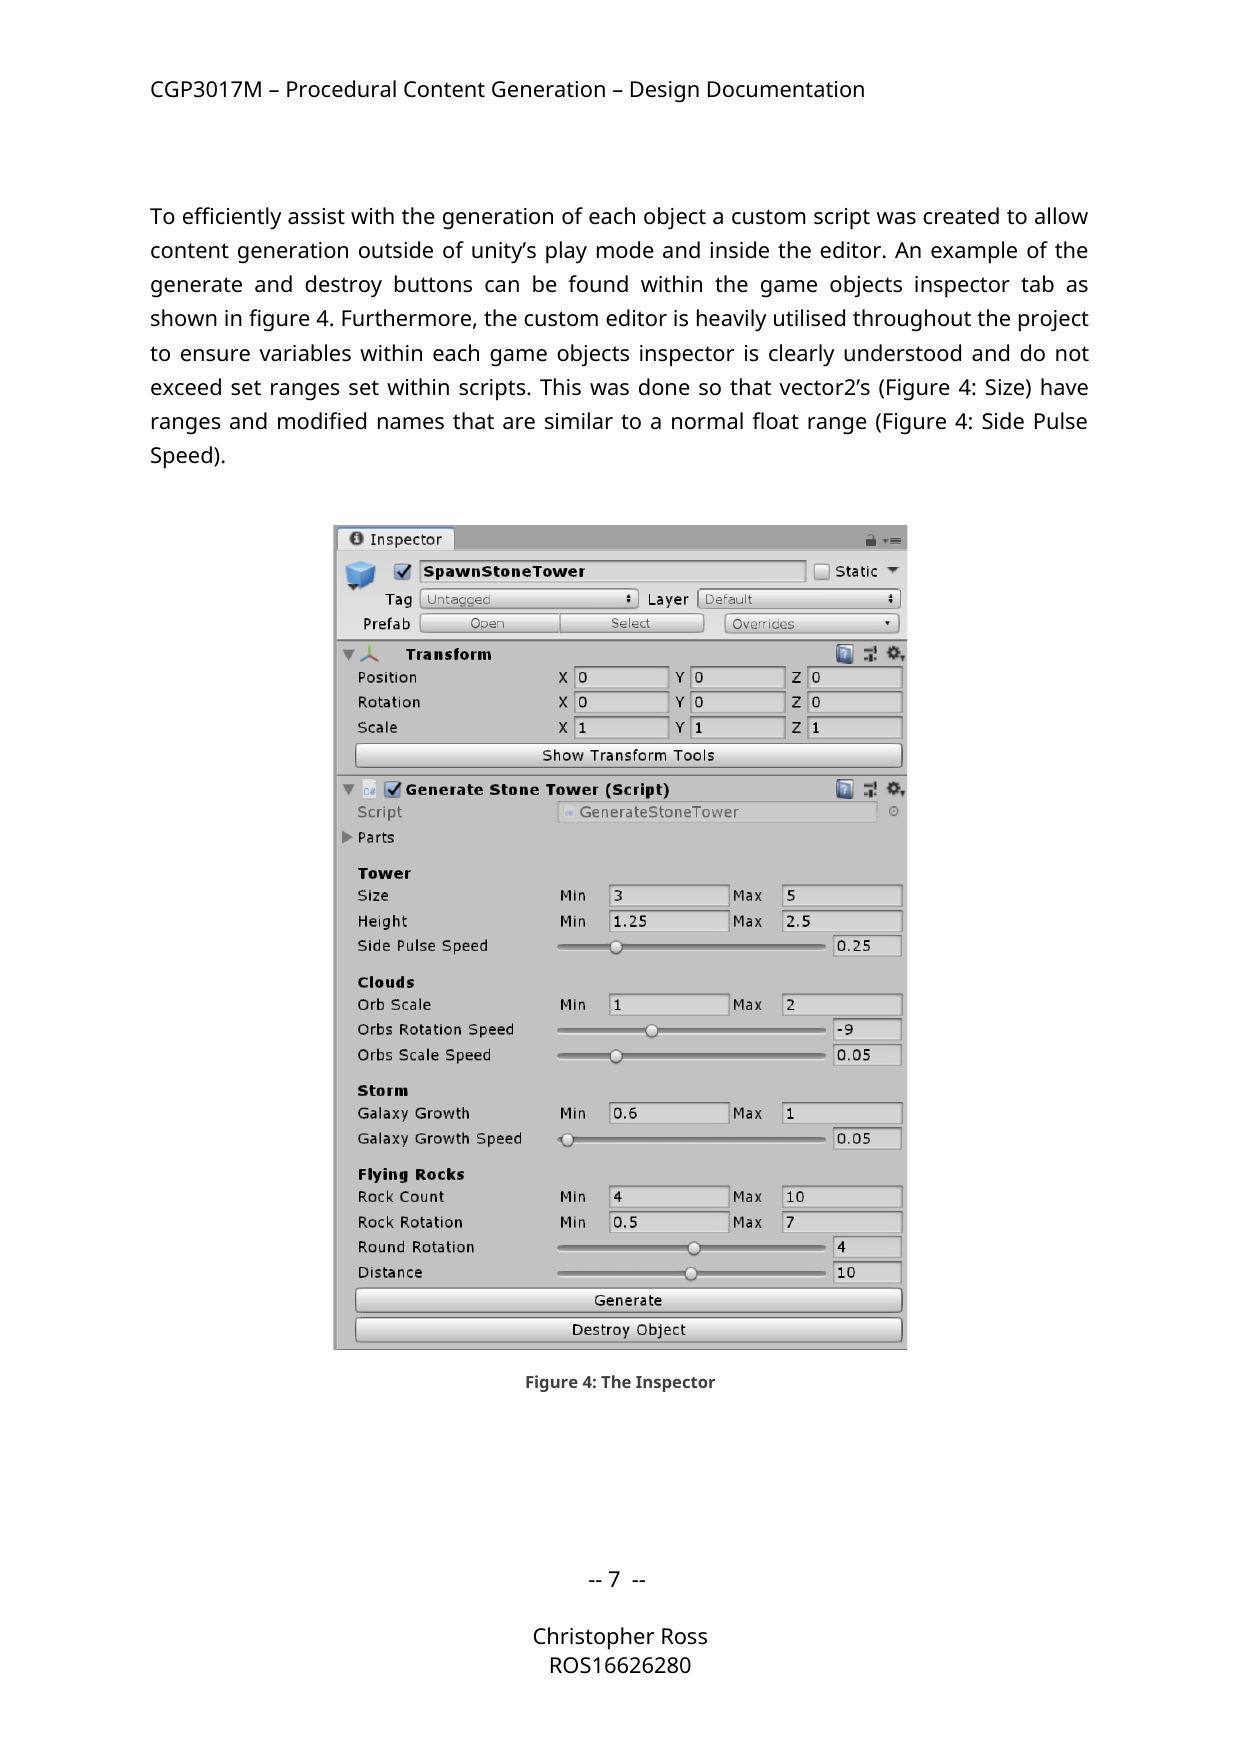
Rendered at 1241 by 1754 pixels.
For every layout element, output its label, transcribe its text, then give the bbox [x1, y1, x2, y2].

text Figure 4: The Inspector [150, 1371, 1090, 1394]
text To efficiently assist with the generation of each object a custom script was created to allow content generation outside of unity’s play mode and inside the editor. An example of the generate and destroy buttons can be found within the game objects inspector tab as shown in figure 4. Furthermore, the custom editor is heavily utilised throughout the project to ensure variables within each game objects inspector is clearly understood and do not exceed set ranges set within scripts. This was done so that vector2’s (Figure 4: Size) have ranges and modified names that are similar to a normal float range (Figure 4: Side Pulse Speed). [150, 201, 1090, 504]
picture [333, 525, 908, 1350]
